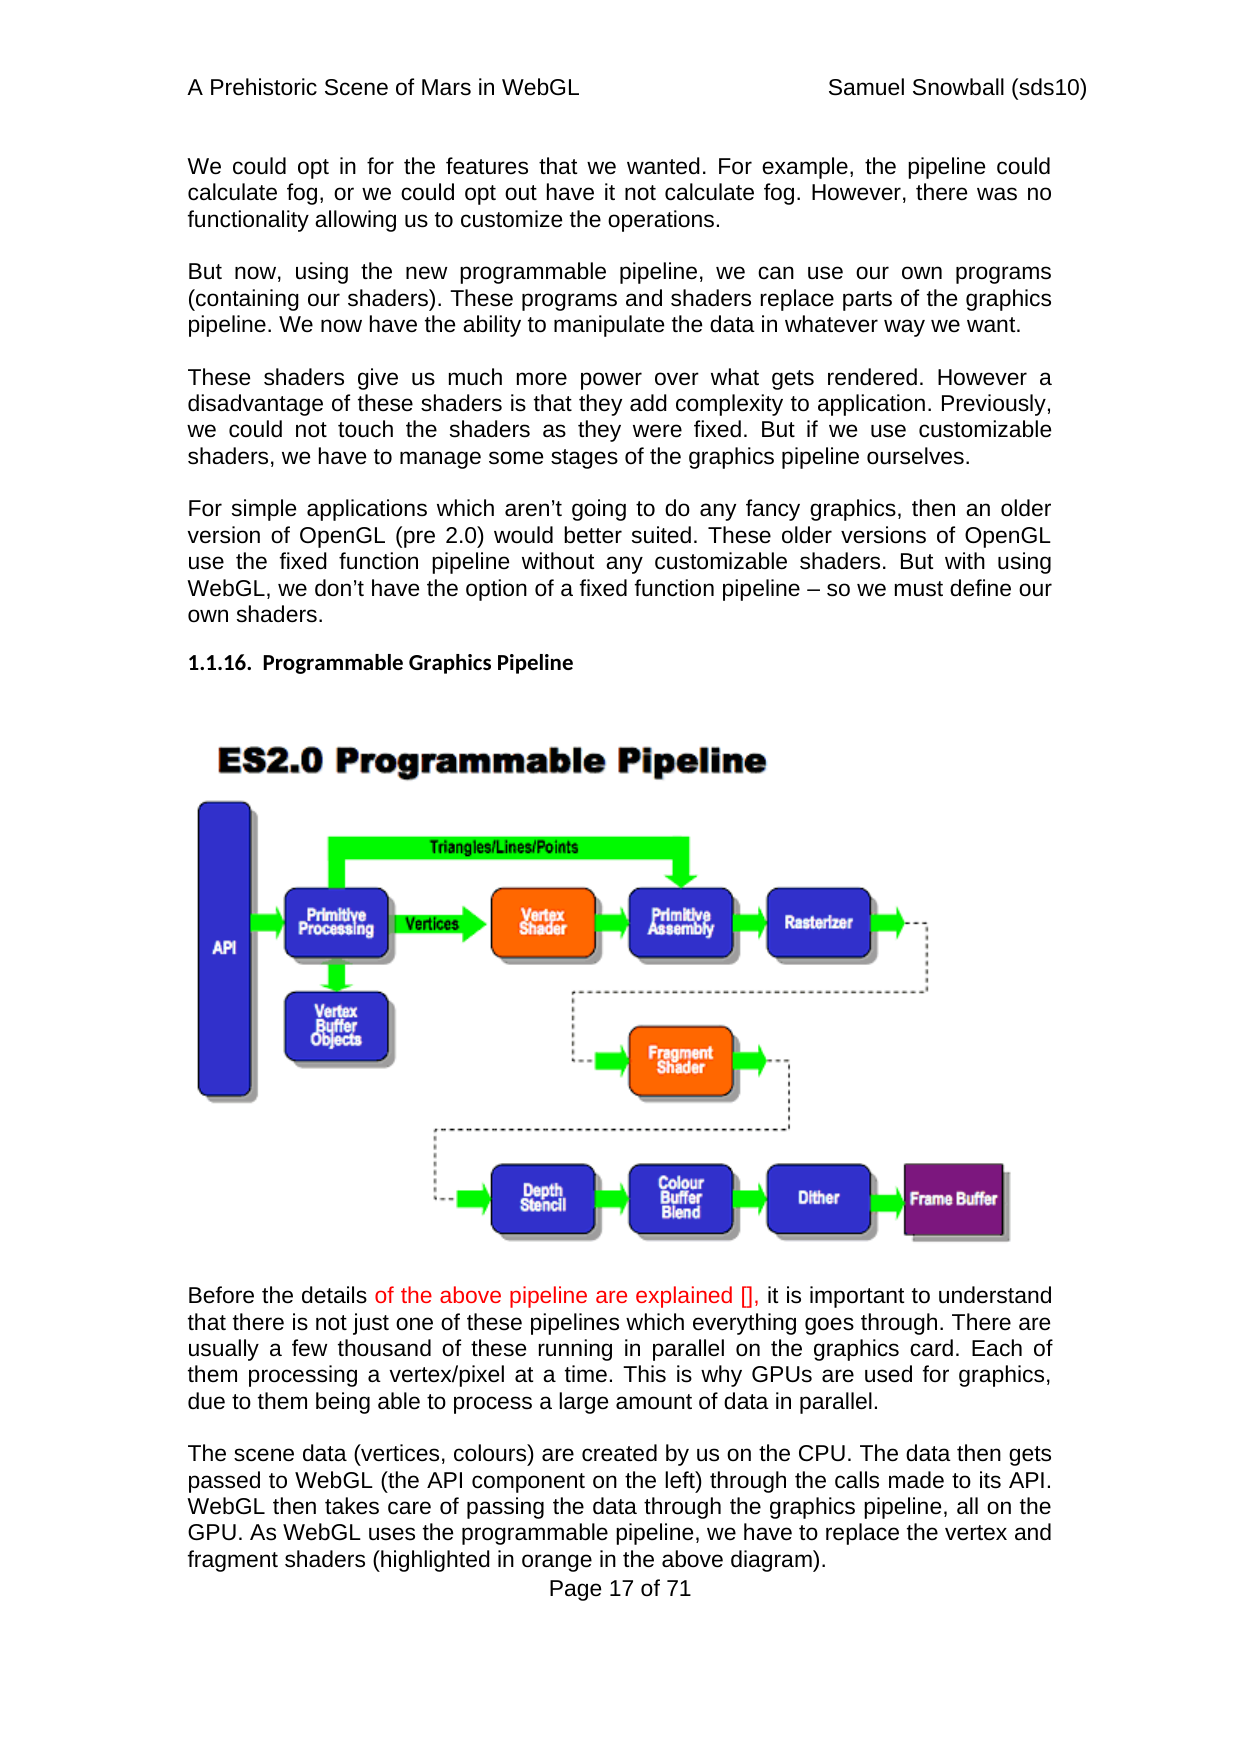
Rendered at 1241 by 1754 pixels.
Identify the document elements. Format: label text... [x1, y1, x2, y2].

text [187, 153, 1053, 232]
text The scene data (vertices, colours) are created by us on the CPU. The data then gets passed to WebGL (the API component on the left) through the calls made to its API. WebGL then takes care of passing the data through the graphics pipeline, all on the GPU. As WebGL uses the programmable pipeline, we have to replace the vertex and fragment shaders (highlighted in orange in the above diagram). [187, 1440, 1053, 1572]
text But now, using the new programmable pipeline, we can use our own programs (containing our shaders). These programs and shaders replace parts of the graphics pipeline. We now have the ability to manipulate the data in whatever way we want. [187, 258, 1053, 337]
picture [174, 718, 1033, 1268]
text These shaders give us much more power over what gets rendered. However a disadvantage of these shaders is that they add complexity to application. Previously, we could not touch the shaders as they were fixed. But if we use customizable shaders, we have to manage some stages of the graphics pipeline ourselves. [187, 364, 1053, 469]
subtitle Programmable Graphics Pipeline [187, 648, 1053, 676]
text For simple applications which aren’t going to do any fancy graphics, then an older version of OpenGL (pre 2.0) would better suited. These older versions of OpenGL use the fixed function pipeline without any customizable shaders. But with using WebGL, we don’t have the option of a fixed function pipeline – so we must define our own shaders. [187, 495, 1053, 627]
